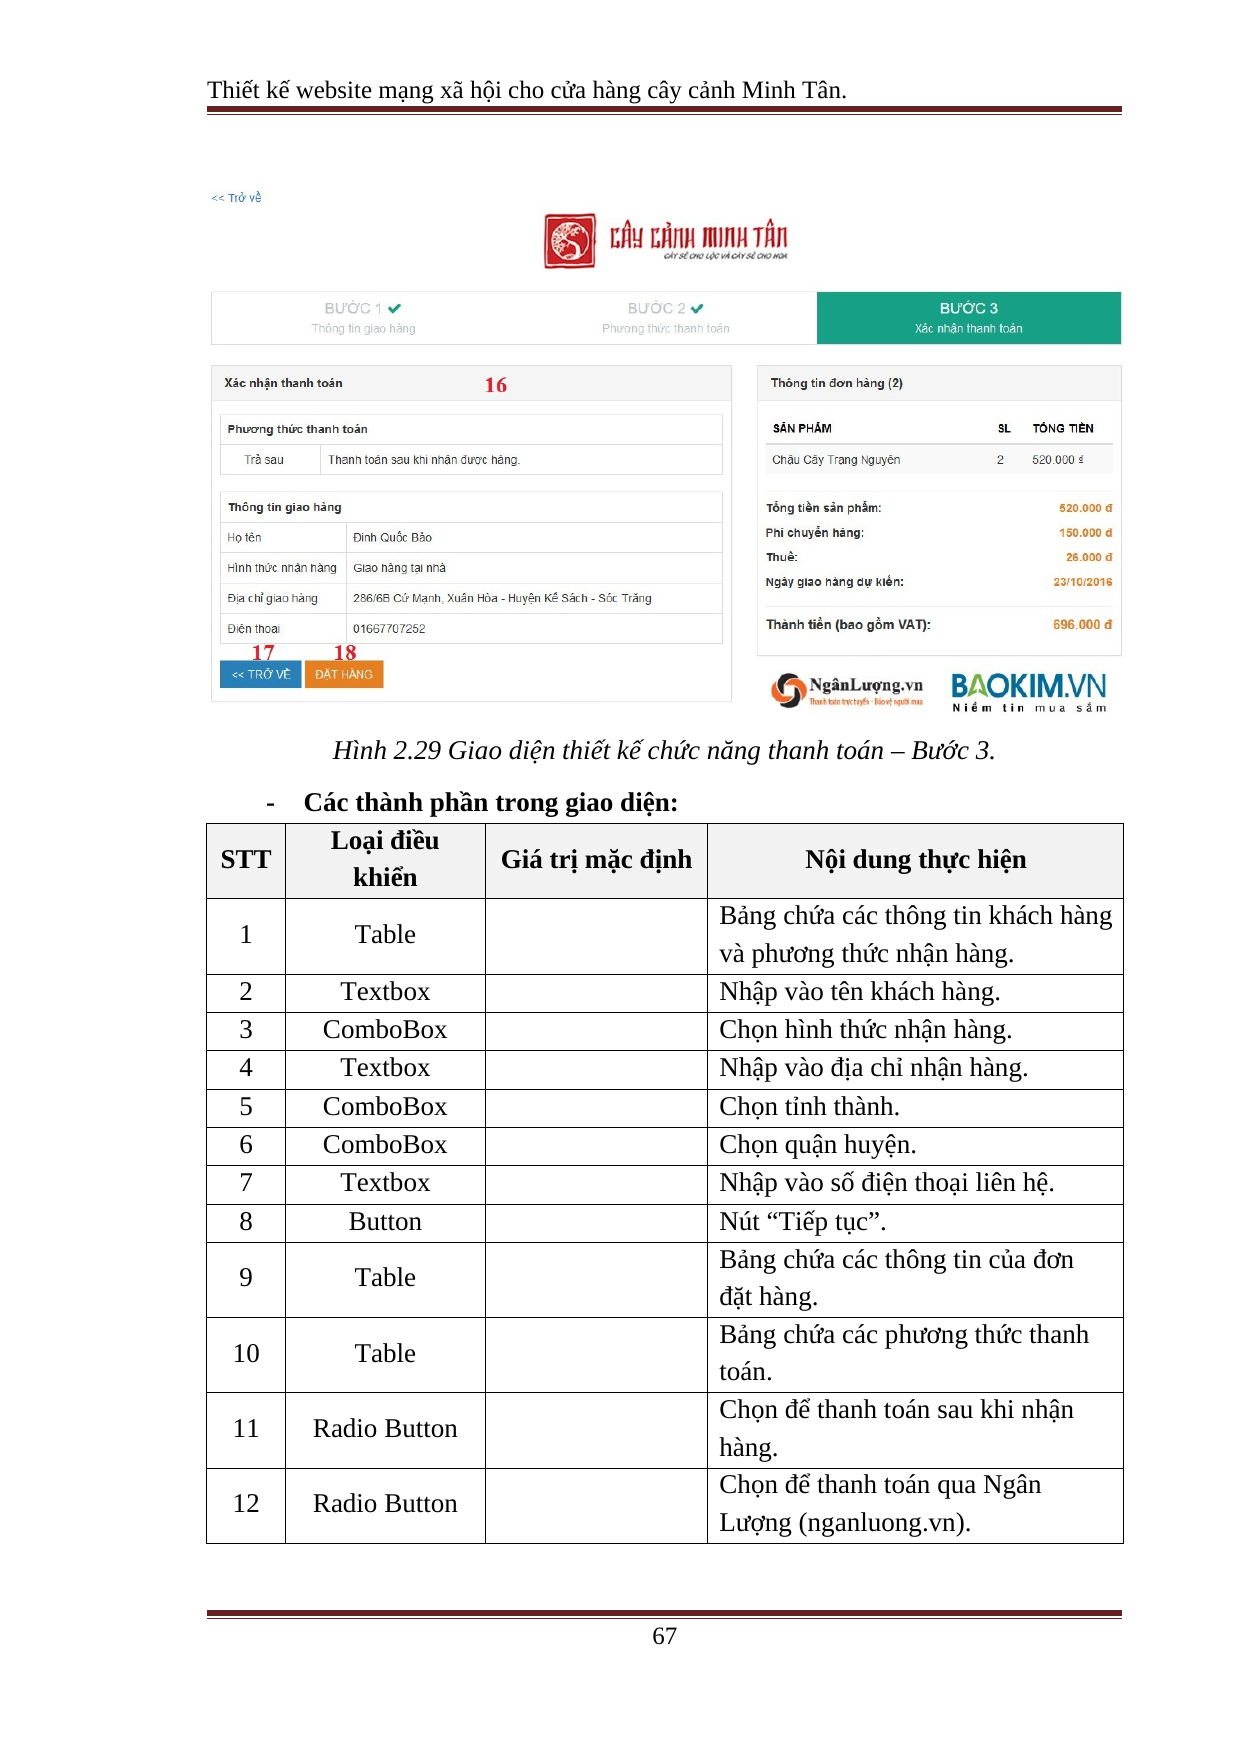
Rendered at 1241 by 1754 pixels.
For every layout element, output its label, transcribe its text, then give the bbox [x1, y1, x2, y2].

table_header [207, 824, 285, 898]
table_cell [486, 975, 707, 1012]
list Các thành phần trong giao diện: [266, 786, 1122, 817]
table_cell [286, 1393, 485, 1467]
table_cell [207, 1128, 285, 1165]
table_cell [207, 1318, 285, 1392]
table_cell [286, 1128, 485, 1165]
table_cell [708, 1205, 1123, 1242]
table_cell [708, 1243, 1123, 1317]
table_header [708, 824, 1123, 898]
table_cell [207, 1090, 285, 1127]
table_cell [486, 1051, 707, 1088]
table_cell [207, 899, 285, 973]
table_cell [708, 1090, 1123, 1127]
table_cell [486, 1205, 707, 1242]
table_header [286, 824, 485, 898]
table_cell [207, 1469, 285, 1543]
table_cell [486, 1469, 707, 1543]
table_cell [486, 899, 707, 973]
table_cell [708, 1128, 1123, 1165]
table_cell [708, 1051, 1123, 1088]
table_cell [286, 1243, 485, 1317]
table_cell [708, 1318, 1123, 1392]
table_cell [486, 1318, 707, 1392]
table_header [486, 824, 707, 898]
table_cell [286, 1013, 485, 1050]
text Hình 2.29 Giao diện thiết kế chức năng thanh toán – Bước 3. [207, 734, 1122, 765]
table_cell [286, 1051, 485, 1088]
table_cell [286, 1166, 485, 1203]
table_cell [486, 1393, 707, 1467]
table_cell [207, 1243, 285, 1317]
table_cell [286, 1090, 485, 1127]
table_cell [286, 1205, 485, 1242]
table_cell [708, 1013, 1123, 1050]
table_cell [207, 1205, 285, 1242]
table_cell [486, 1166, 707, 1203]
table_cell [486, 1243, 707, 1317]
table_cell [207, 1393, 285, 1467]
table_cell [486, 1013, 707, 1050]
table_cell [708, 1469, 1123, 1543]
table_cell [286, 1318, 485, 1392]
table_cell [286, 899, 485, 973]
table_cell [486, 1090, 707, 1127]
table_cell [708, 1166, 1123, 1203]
picture [206, 177, 1127, 729]
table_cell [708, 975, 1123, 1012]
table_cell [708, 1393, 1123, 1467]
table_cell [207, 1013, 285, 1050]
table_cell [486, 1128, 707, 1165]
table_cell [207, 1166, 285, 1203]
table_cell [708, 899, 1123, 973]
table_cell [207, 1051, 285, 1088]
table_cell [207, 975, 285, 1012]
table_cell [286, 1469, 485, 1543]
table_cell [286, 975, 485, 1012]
